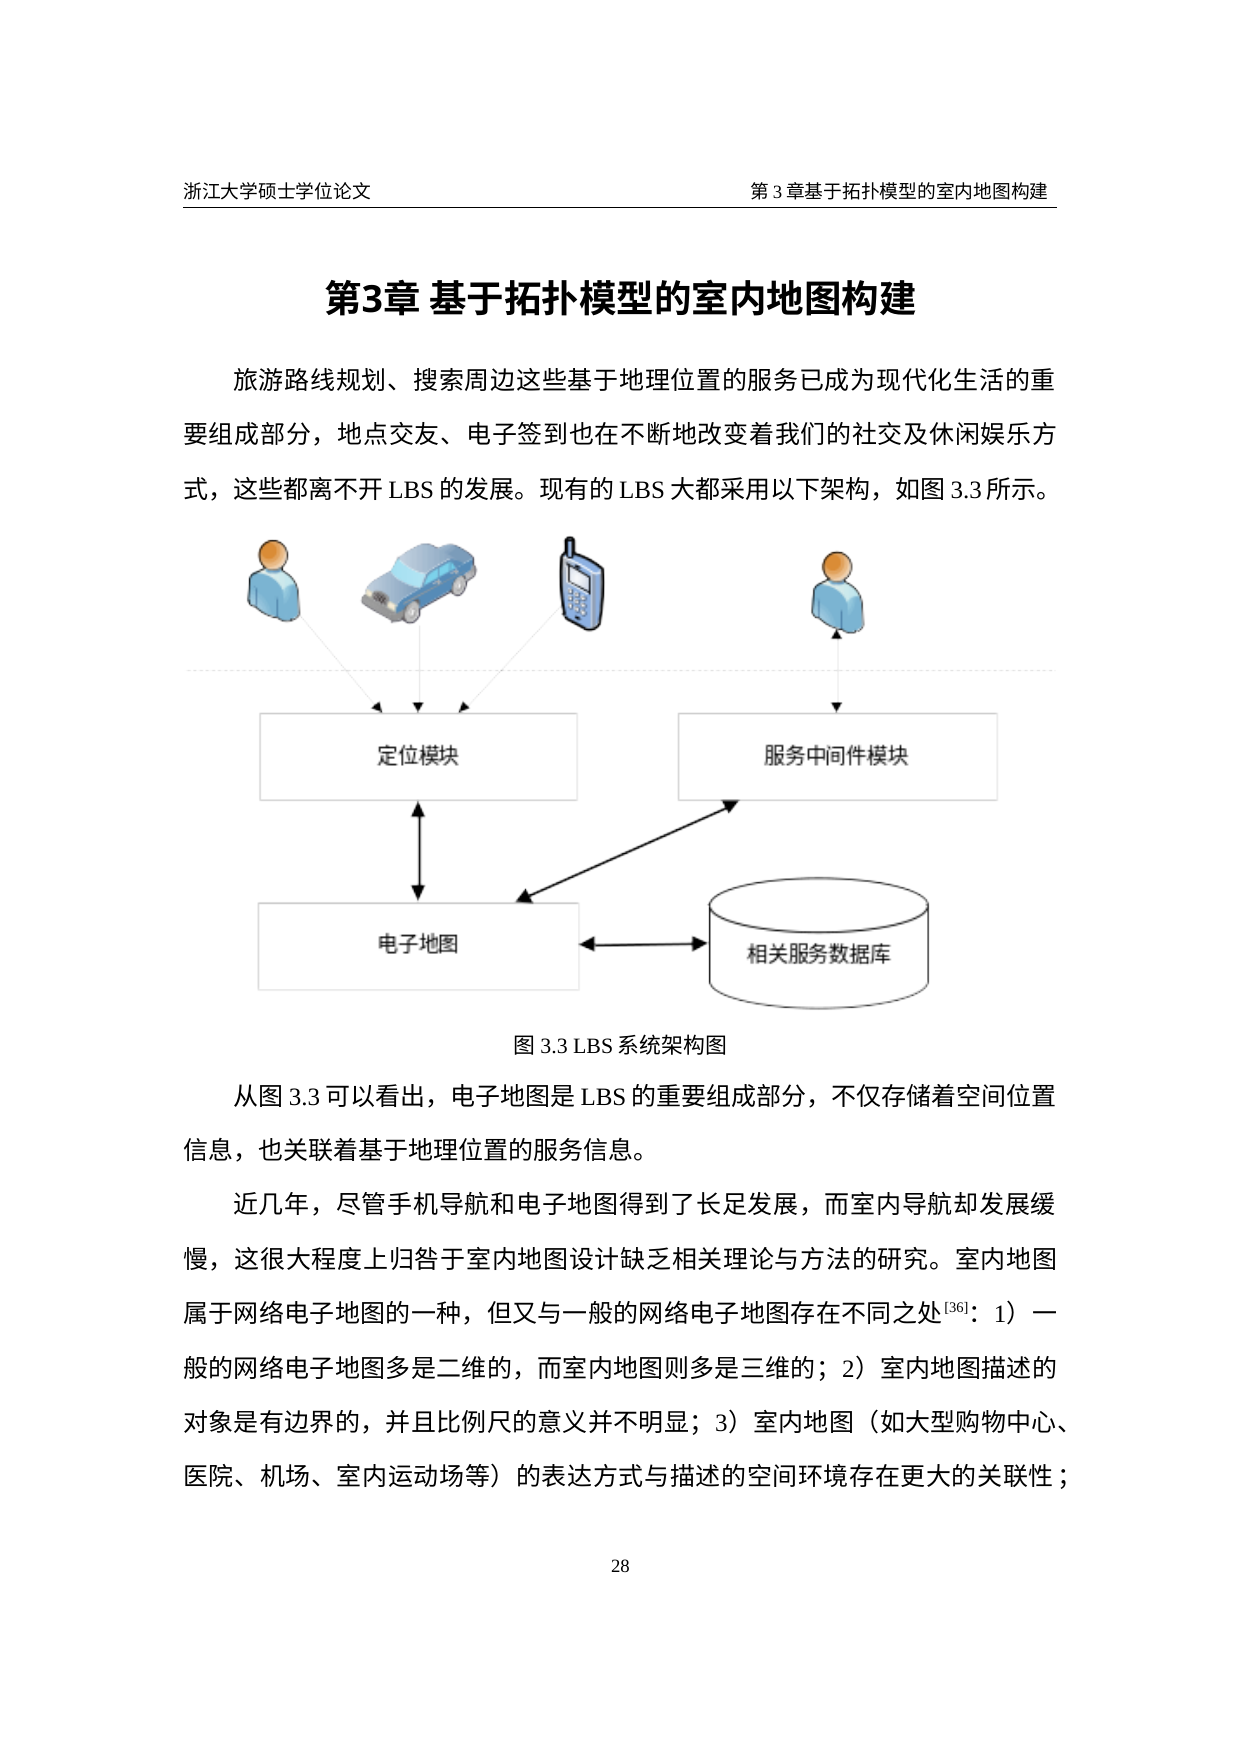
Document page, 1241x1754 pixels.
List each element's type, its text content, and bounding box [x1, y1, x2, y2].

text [183, 1185, 1057, 1493]
subtitle 基于拓扑模型的室内地图构建 [183, 268, 1057, 323]
